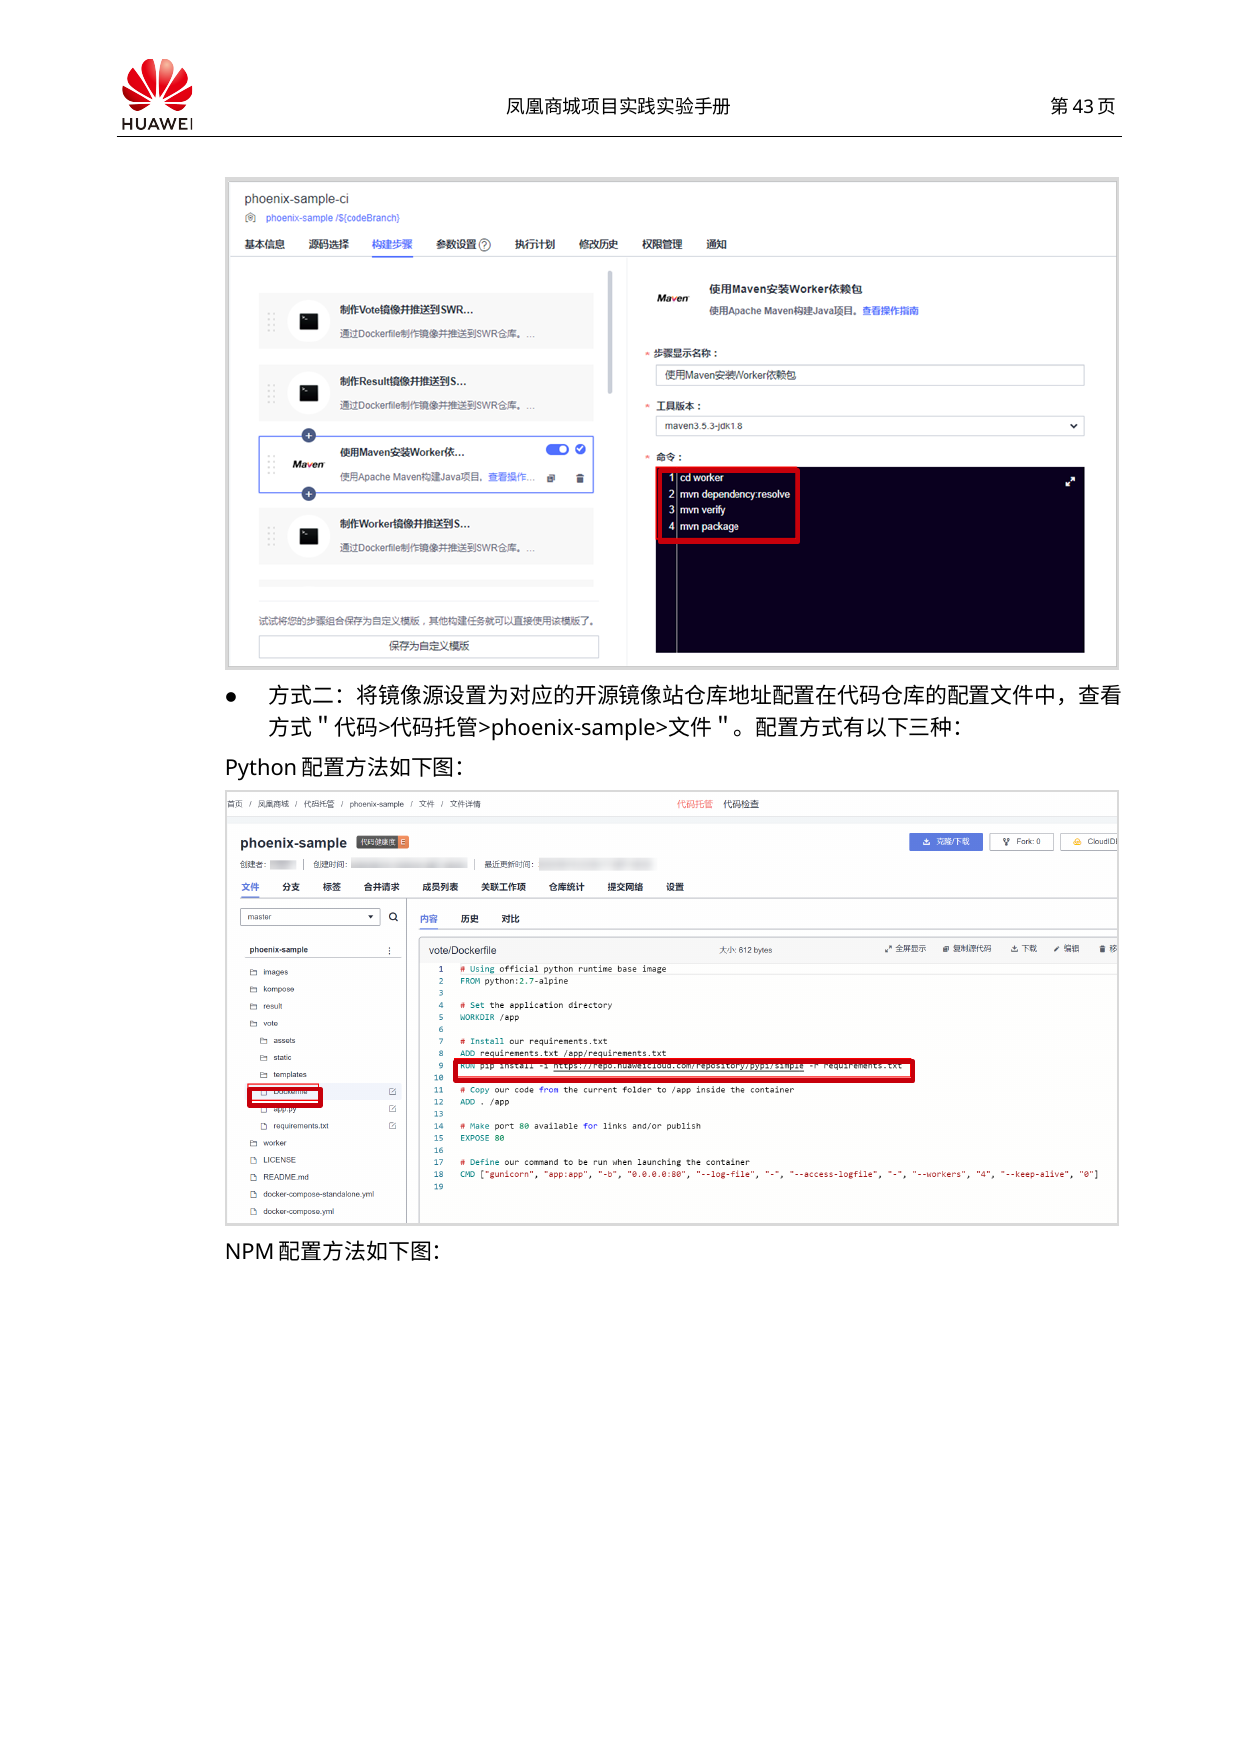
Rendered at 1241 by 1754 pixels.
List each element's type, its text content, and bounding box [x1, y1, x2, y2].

text NPM配置方法如下图： [224, 1234, 1122, 1266]
text Python配置方法如下图： [224, 750, 1122, 782]
picture [122, 59, 193, 130]
text 方式二：将镜像源设置为对应的开源镜像站仓库地址配置在代码仓库的配置文件中，查看方式＂代码>代码托管>phoenix-sample>文件＂。配置方式有以下三种： [224, 678, 1122, 742]
picture [227, 179, 1117, 668]
picture [227, 792, 1117, 1223]
